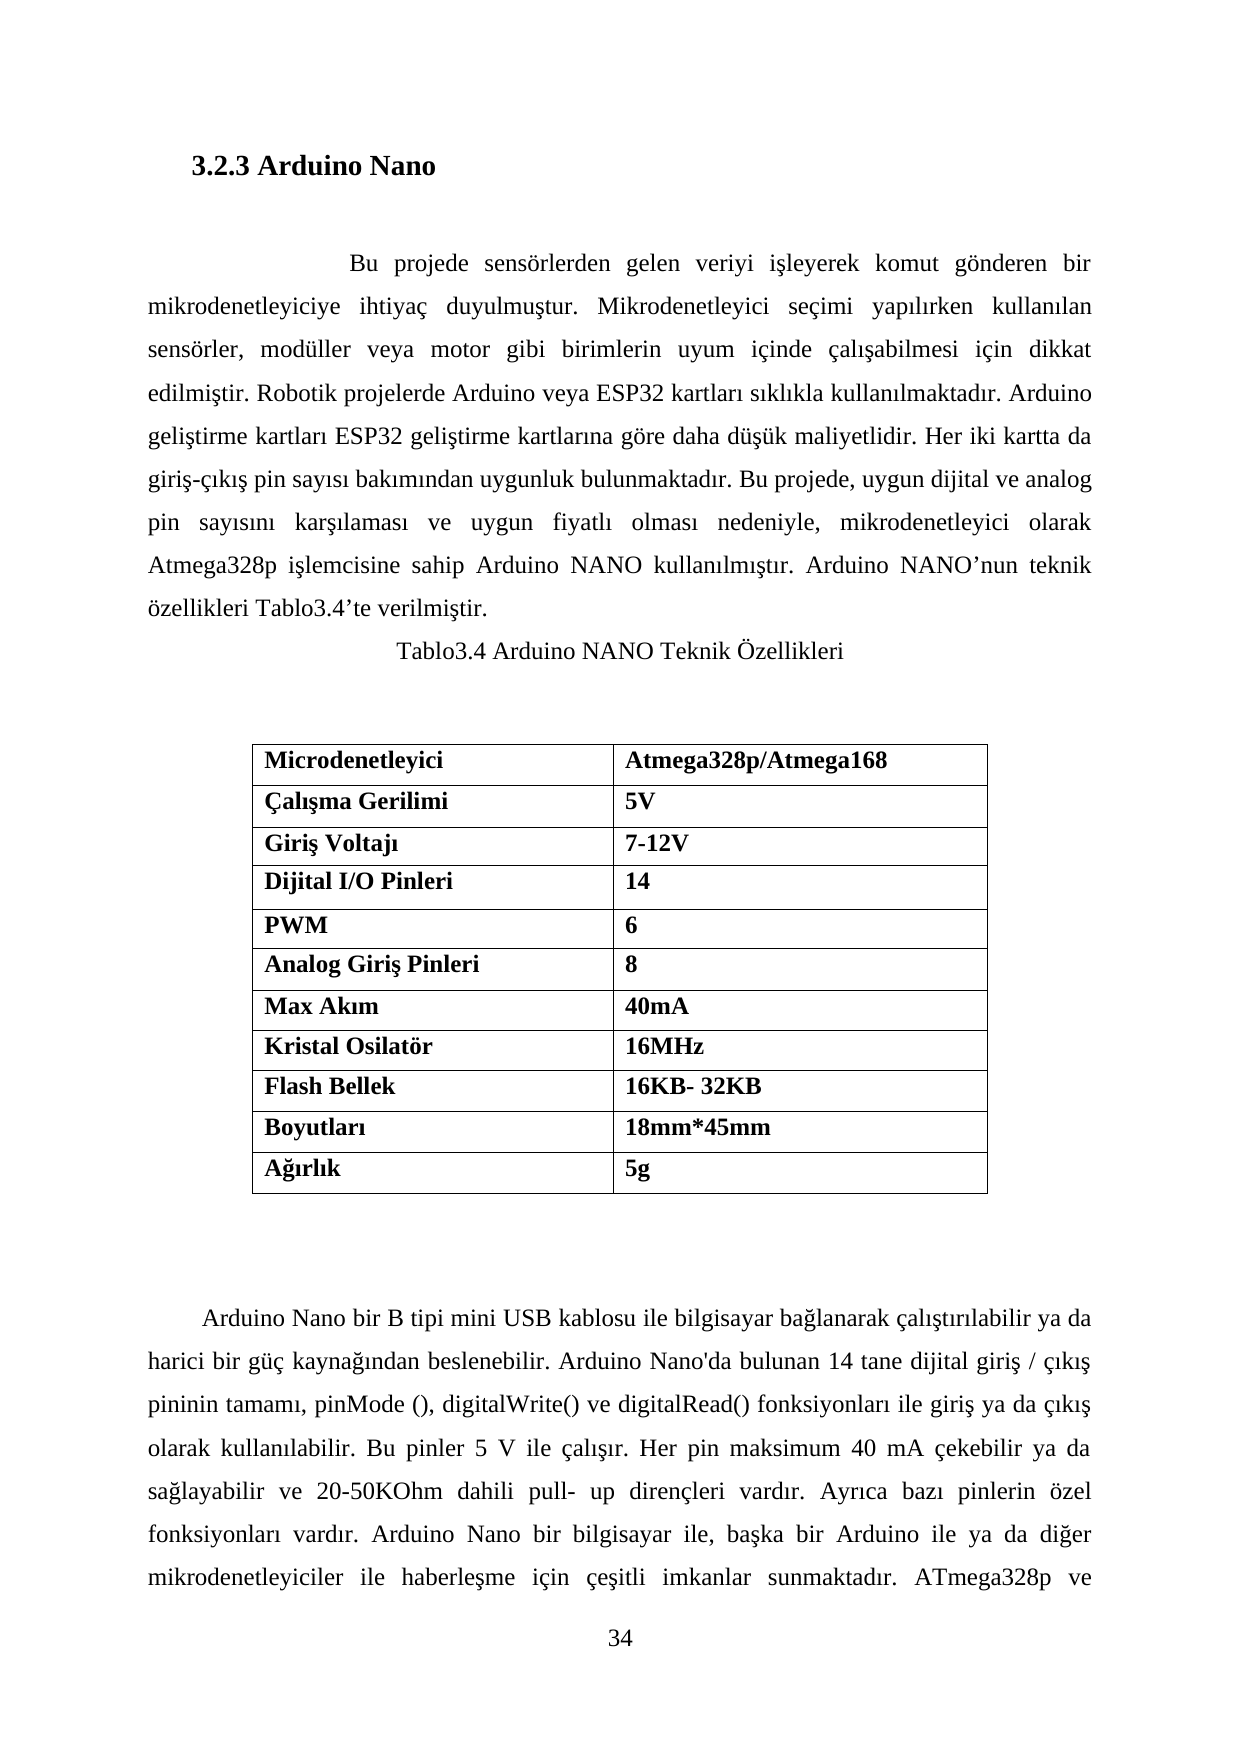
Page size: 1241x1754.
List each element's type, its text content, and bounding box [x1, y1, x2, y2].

table_cell Flash Bellek [253, 1071, 613, 1111]
table_cell Kristal Osilatör [253, 1031, 613, 1070]
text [148, 1303, 1093, 1591]
table_cell 7-12V [614, 828, 987, 865]
table_cell 18mm*45mm [614, 1112, 987, 1152]
table_cell Max Akım [253, 991, 613, 1030]
table_cell 6 [614, 910, 987, 948]
table_cell 8 [614, 949, 987, 990]
table_cell 14 [614, 866, 987, 909]
text 3.2.3 Arduino Nano [148, 148, 1093, 181]
text Bu projede sensörlerden gelen veriyi işleyerek komut gönderen bir mikrodenetleyiciye ihtiyaç duyulmuştur. Mikrodenetleyici seçimi yapılırken kullanılan sensörler, modüller veya motor gibi birimlerin uyum içinde çalışabilmesi için dikkat edilmiştir. Robotik projelerde Arduino veya ESP32 kartları sıklıkla kullanılmaktadır. Arduino geliştirme kartları ESP32 geliştirme kartlarına göre daha düşük maliyetlidir. Her iki kartta da giriş-çıkış pin sayısı bakımından uygunluk bulunmaktadır. Bu projede, uygun dijital ve analog pin sayısını karşılaması ve uygun fiyatlı olması nedeniyle, mikrodenetleyici olarak Atmega328p işlemcisine sahip Arduino NANO kullanılmıştır. Arduino NANO’nun teknik özellikleri Tablo3.4’te verilmiştir. [148, 248, 1093, 622]
text Tablo3.4 Arduino NANO Teknik Özellikleri [148, 636, 1093, 665]
table_cell Ağırlık [253, 1153, 613, 1193]
table_cell Analog Giriş Pinleri [253, 949, 613, 990]
table_cell PWM [253, 910, 613, 948]
table_cell 40mA [614, 991, 987, 1030]
table_cell Boyutları [253, 1112, 613, 1152]
table_cell 5g [614, 1153, 987, 1193]
table_header Microdenetleyici [253, 745, 613, 785]
table_cell Dijital I/O Pinleri [253, 866, 613, 909]
table_cell 16KB- 32KB [614, 1071, 987, 1111]
table_header Atmega328p/Atmega168 [614, 745, 987, 785]
table_cell 16MHz [614, 1031, 987, 1070]
table_cell Çalışma Gerilimi [253, 786, 613, 827]
table_cell Giriş Voltajı [253, 828, 613, 865]
table_cell 5V [614, 786, 987, 827]
